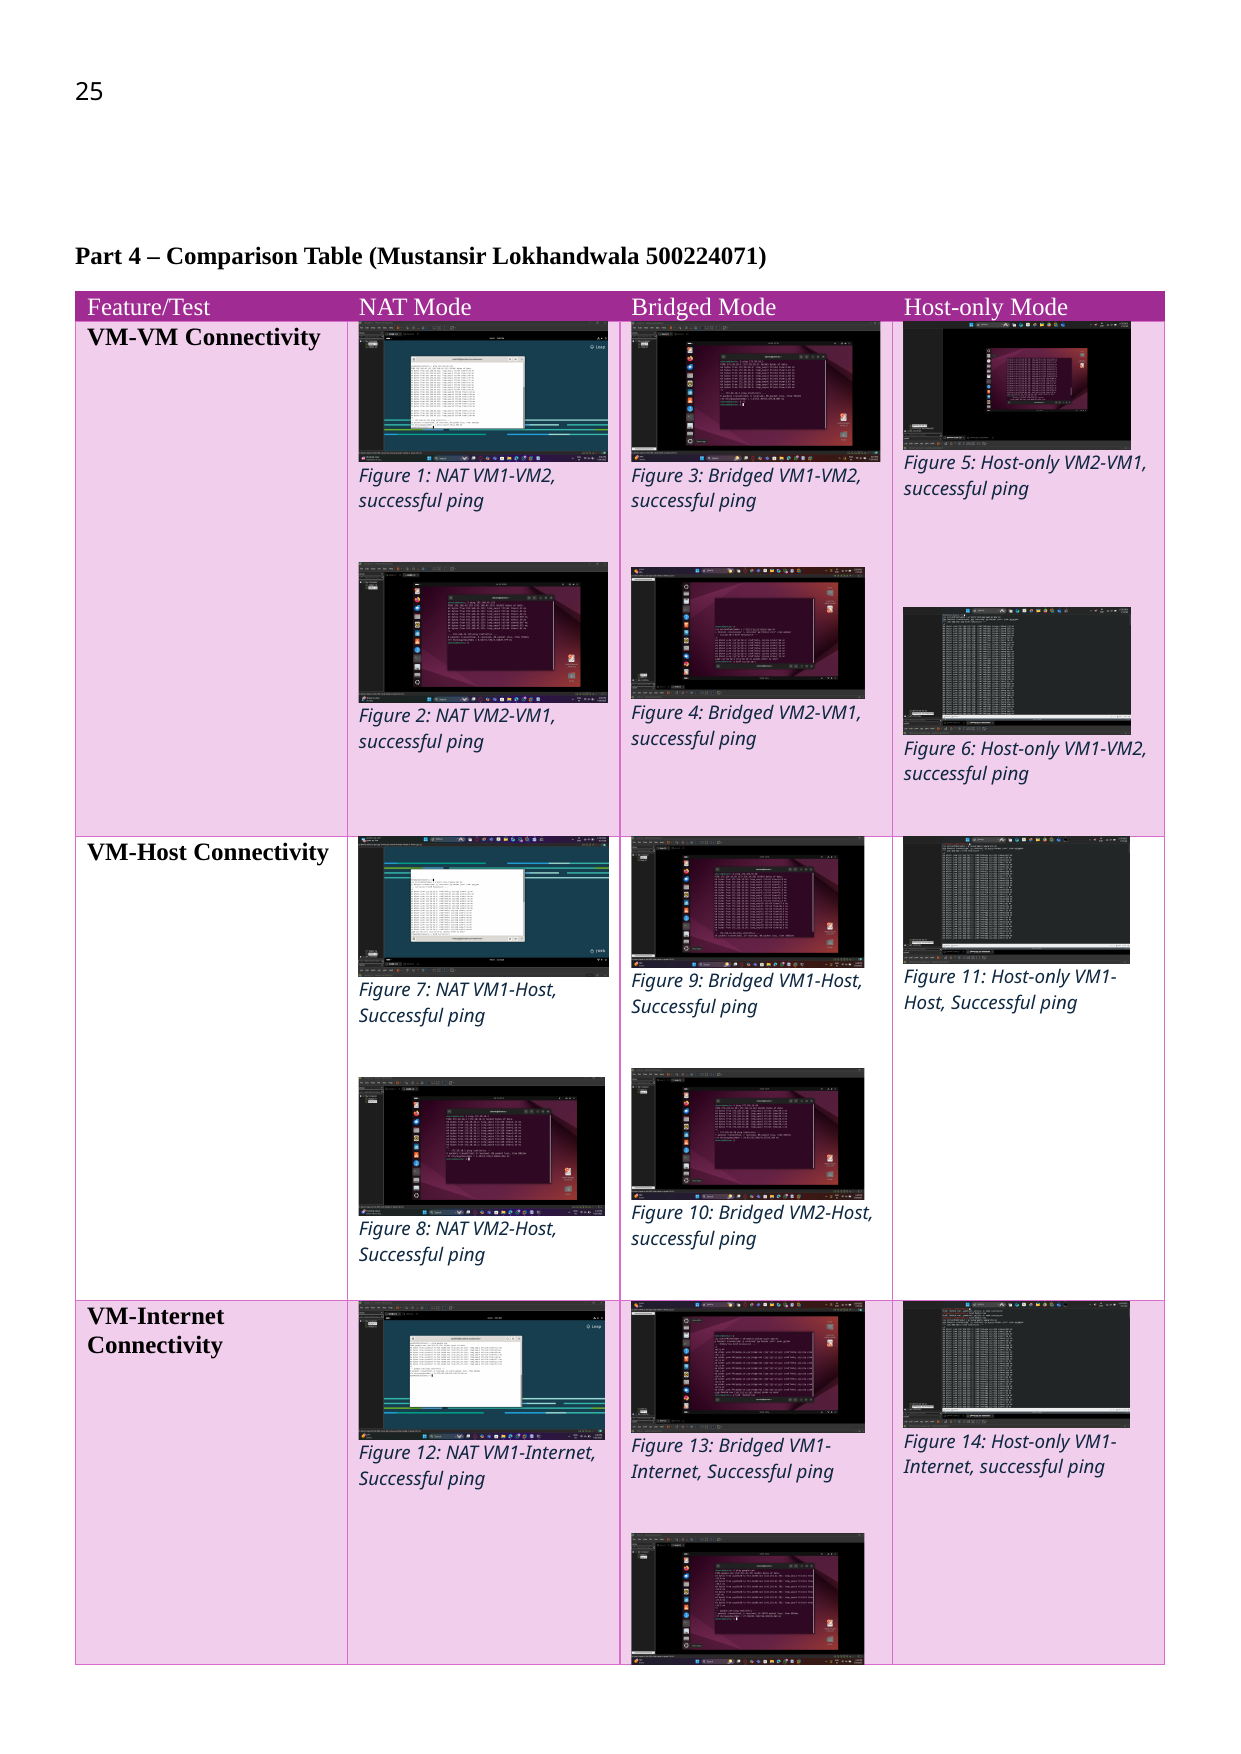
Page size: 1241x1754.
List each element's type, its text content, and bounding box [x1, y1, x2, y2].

table_cell VM-Host Connectivity [76, 837, 347, 1300]
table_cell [893, 1301, 1164, 1664]
picture [631, 567, 865, 699]
text Part 4 – Comparison Table (Mustansir Lokhandwala 500224071) [75, 241, 1165, 270]
picture [903, 607, 1131, 735]
picture [631, 1301, 865, 1433]
picture [631, 836, 865, 968]
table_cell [76, 1301, 347, 1664]
table_cell Figure 3: Bridged VM1-VM2, successful ping Figure 4: Bridged VM2-VM1, successful ping [621, 322, 892, 836]
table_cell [348, 1301, 619, 1664]
table_header Feature/Test [76, 292, 347, 321]
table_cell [621, 1301, 892, 1664]
picture [358, 836, 609, 977]
picture [358, 1301, 605, 1440]
picture [631, 1533, 865, 1665]
picture [358, 1077, 605, 1216]
table_cell VM-VM Connectivity [76, 322, 347, 836]
picture [631, 321, 881, 462]
table_cell Figure 1: NAT VM1-VM2, successful ping Figure 2: NAT VM2-VM1, successful ping [348, 322, 619, 836]
picture [903, 1301, 1130, 1428]
picture [631, 1068, 865, 1200]
picture [358, 562, 608, 703]
table_header Host-only Mode [893, 292, 1164, 321]
table_cell Figure 5: Host-only VM2-VM1, successful ping Figure 6: Host-only VM1-VM2, successful ping [893, 322, 1164, 836]
picture [903, 321, 1131, 450]
table_header NAT Mode [348, 292, 619, 321]
table_header Bridged Mode [621, 292, 892, 321]
table_cell Figure 11: Host-only VM1-Host, Successful ping [893, 837, 1164, 1300]
table_cell Figure 9: Bridged VM1-Host, Successful ping Figure 10: Bridged VM2-Host, successful ping [621, 837, 892, 1300]
picture [358, 321, 608, 462]
table_cell Figure 7: NAT VM1-Host, Successful ping Figure 8: NAT VM2-Host, Successful ping [348, 837, 619, 1300]
picture [903, 836, 1130, 964]
